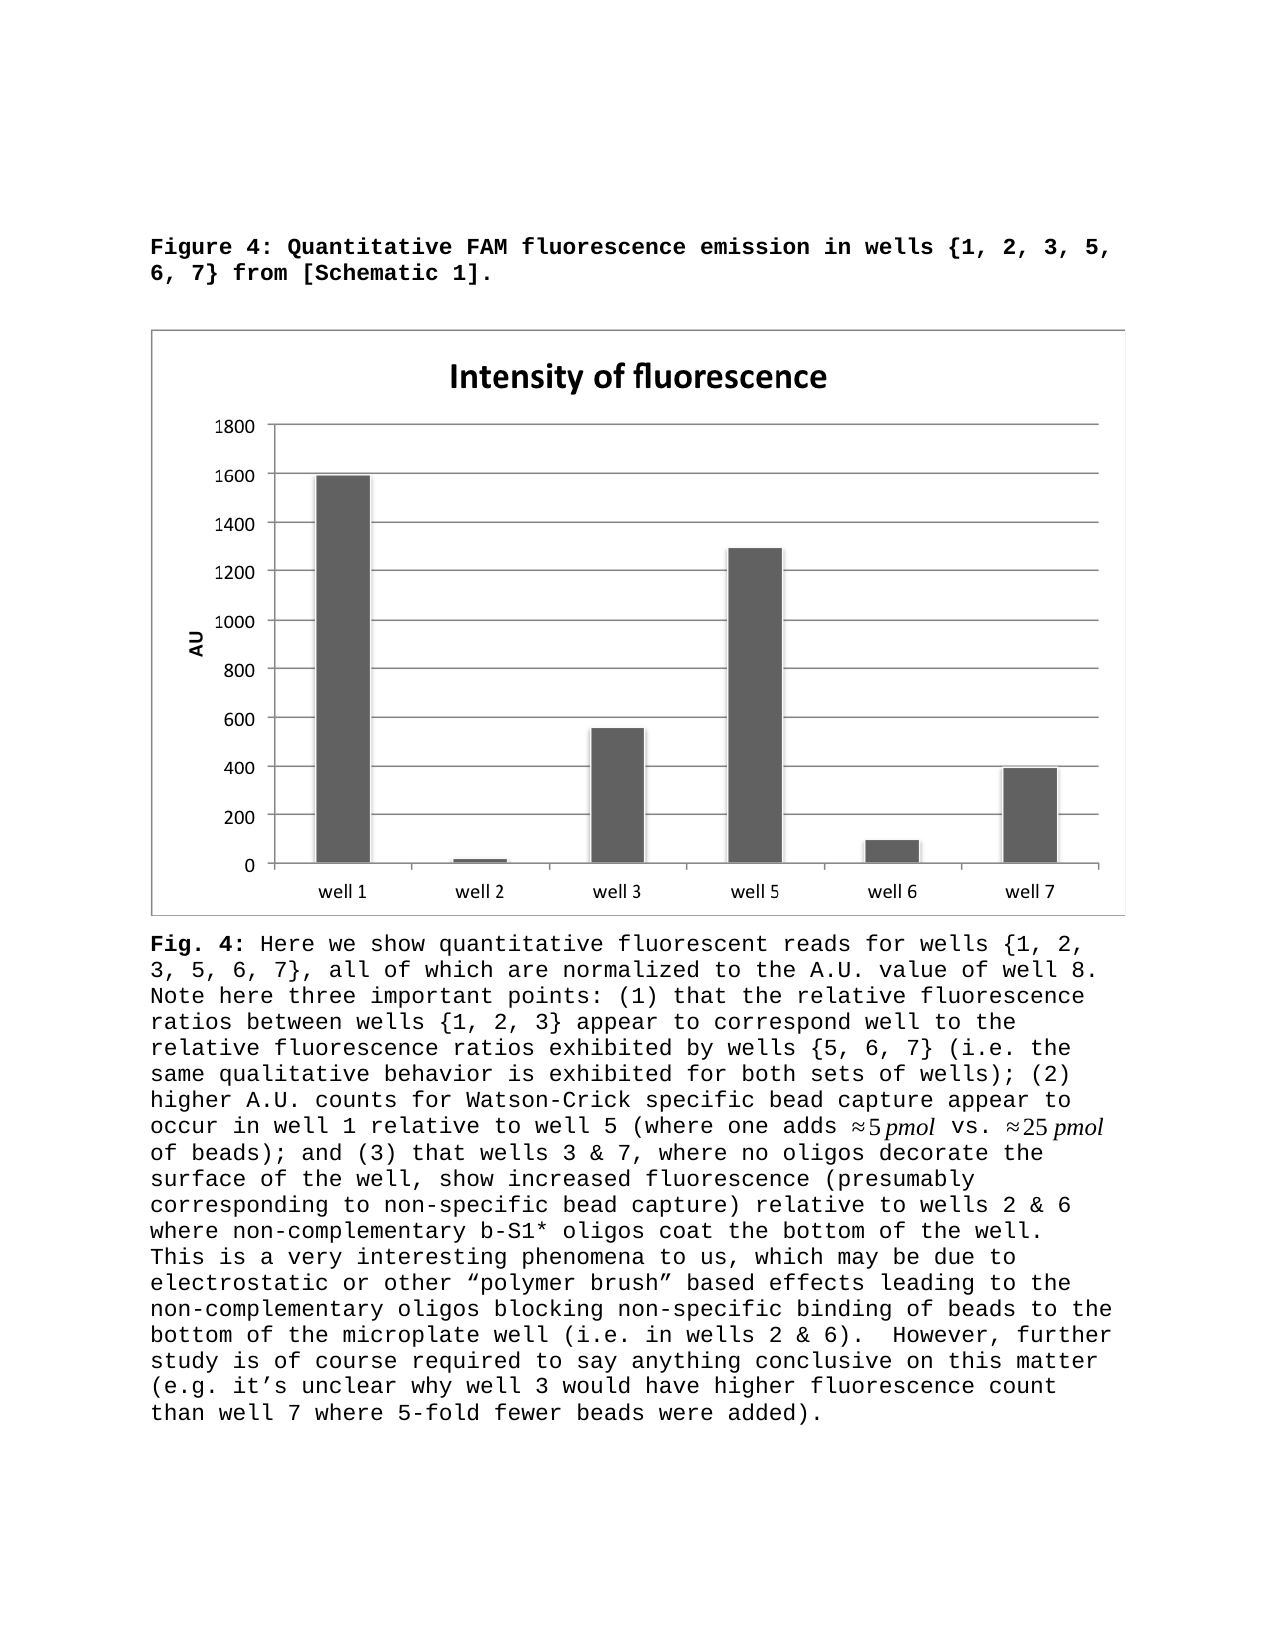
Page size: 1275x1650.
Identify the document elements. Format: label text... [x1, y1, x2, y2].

text Fig. 4: Here we show quantitative fluorescent reads for wells {1, 2, 3, 5, 6, 7}, all of which are normalized to the A.U. value of well 8. Note here three important points: (1) that the relative fluorescence ratios between wells {1, 2, 3} appear to correspond well to the relative fluorescence ratios exhibited by wells {5, 6, 7} (i.e. the same qualitative behavior is exhibited for both sets of wells); (2) higher A.U. counts for Watson-Crick specific bead capture appear to occur in well 1 relative to well 5 (where one adds vs. of beads); and (3) that wells 3 & 7, where no oligos decorate the surface of the well, show increased fluorescence (presumably corresponding to non-specific bead capture) relative to wells 2 & 6 where non-complementary b-S1* oligos coat the bottom of the well. This is a very interesting phenomena to us, which may be due to electrostatic or other “polymer brush” based effects leading to the non-complementary oligos blocking non-specific binding of beads to the bottom of the microplate well (i.e. in wells 2 & 6). However, further study is of course required to say anything conclusive on this matter (e.g. it’s unclear why well 3 would have higher fluorescence count than well 7 where 5-fold fewer beads were added). [150, 932, 1125, 1427]
text Figure 4: Quantitative FAM fluorescence emission in wells {1, 2, 3, 5, 6, 7} from [Schematic 1]. [150, 235, 1125, 287]
picture [150, 329, 1125, 916]
